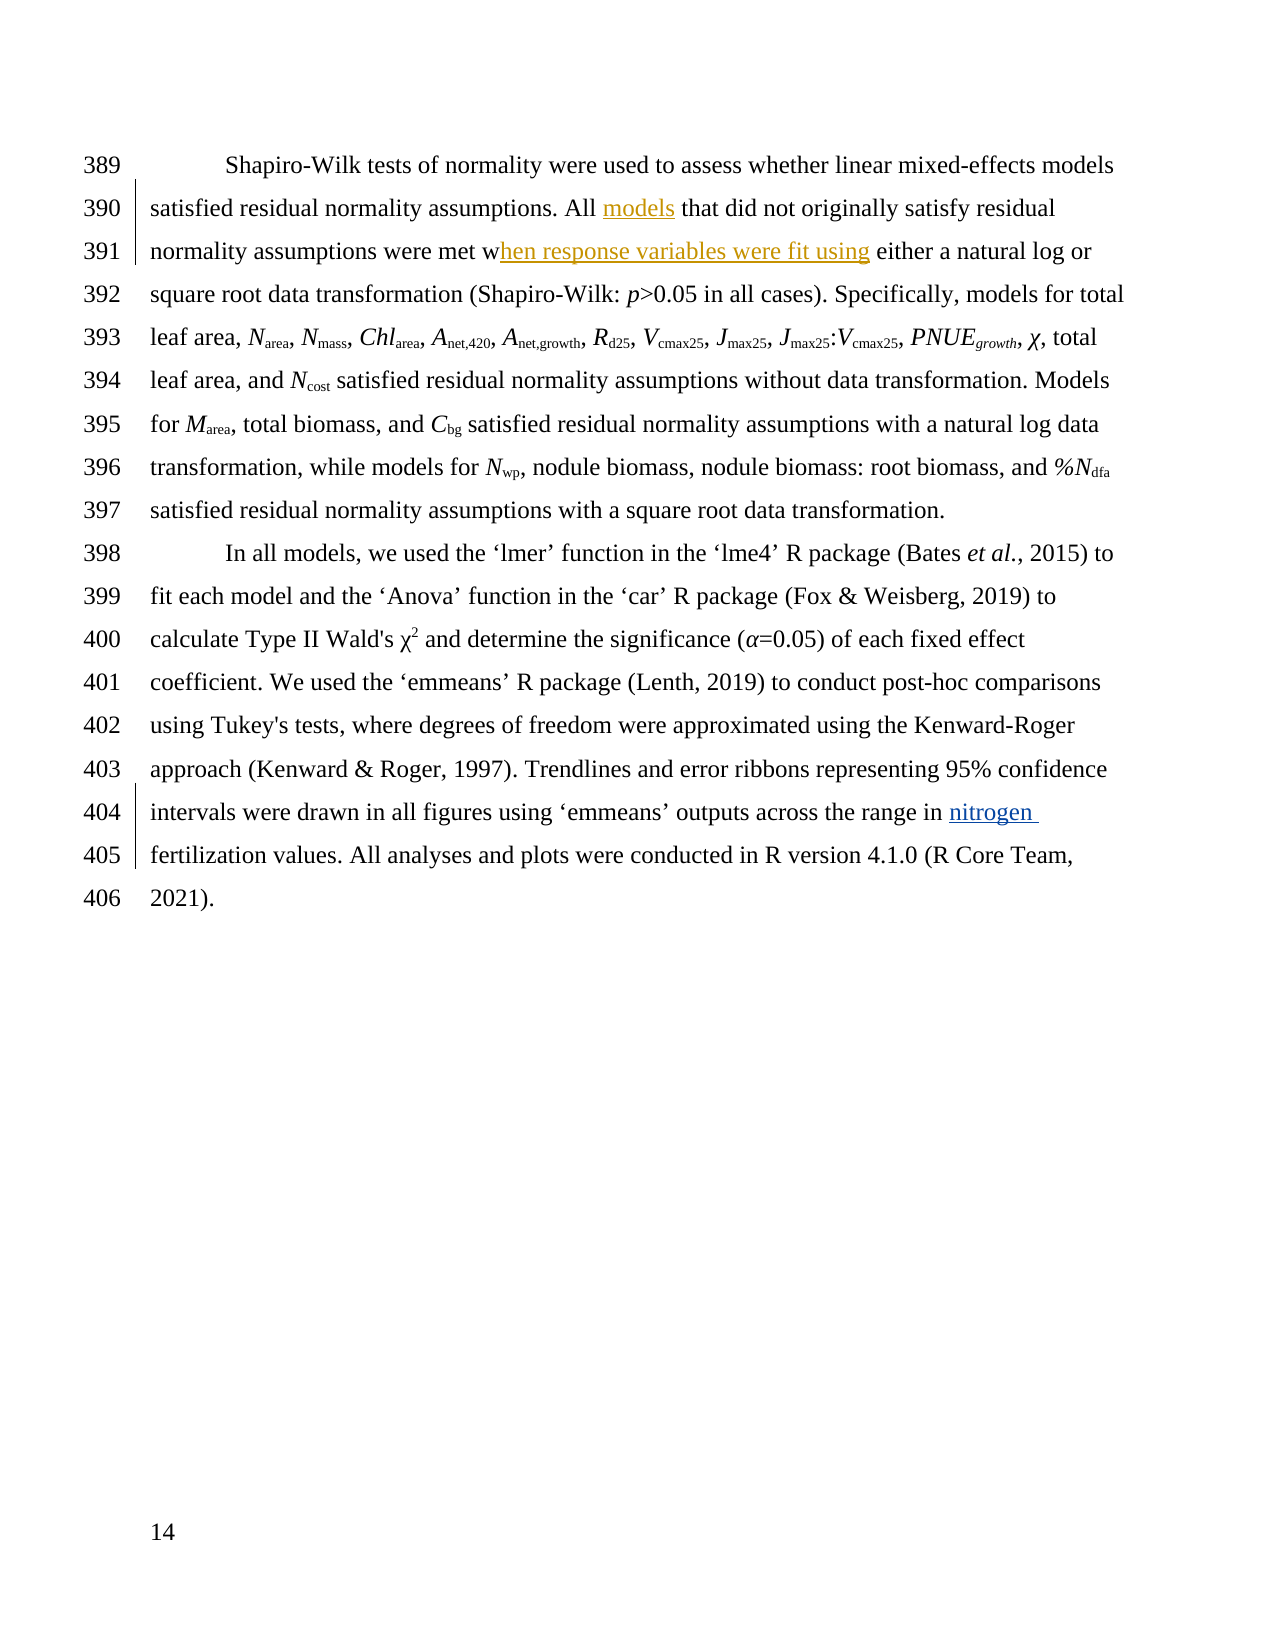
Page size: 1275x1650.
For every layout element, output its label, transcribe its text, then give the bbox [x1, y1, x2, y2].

text In all models, we used the ‘lmer’ function in the ‘lme4’ R package (Bates et al., 2015) to fit each model and the ‘Anova’ function in the ‘car’ R package (Fox & Weisberg, 2019) to calculate Type II Wald's χ2 and determine the significance (α=0.05) of each fixed effect coefficient. We used the ‘emmeans’ R package (Lenth, 2019) to conduct post-hoc comparisons using Tukey's tests, where degrees of freedom were approximated using the Kenward-Roger approach (Kenward & Roger, 1997). Trendlines and error ribbons representing 95% confidence intervals were drawn in all figures using ‘emmeans’ outputs across the range in fertilization values. All analyses and plots were conducted in R version 4.1.0 (R Core Team, 2021). [150, 538, 1125, 912]
text Shapiro-Wilk tests of normality were used to assess whether linear mixed-effects models satisfied residual normality assumptions. All that did not originally satisfy residual normality assumptions were met w either a natural log or square root data transformation (Shapiro-Wilk: p>0.05 in all cases). Specifically, models for total leaf area, Narea, Nmass, Chlarea, Anet,420, Anet,growth, Rd25, Vcmax25, Jmax25, Jmax25:Vcmax25, PNUEgrowth, χ, total leaf area, and Ncost satisfied residual normality assumptions without data transformation. Models for Marea, total biomass, and Cbg satisfied residual normality assumptions with a natural log data transformation, while models for Nwp, nodule biomass, nodule biomass: root biomass, and %Ndfa satisfied residual normality assumptions with a square root data transformation. [150, 150, 1125, 524]
